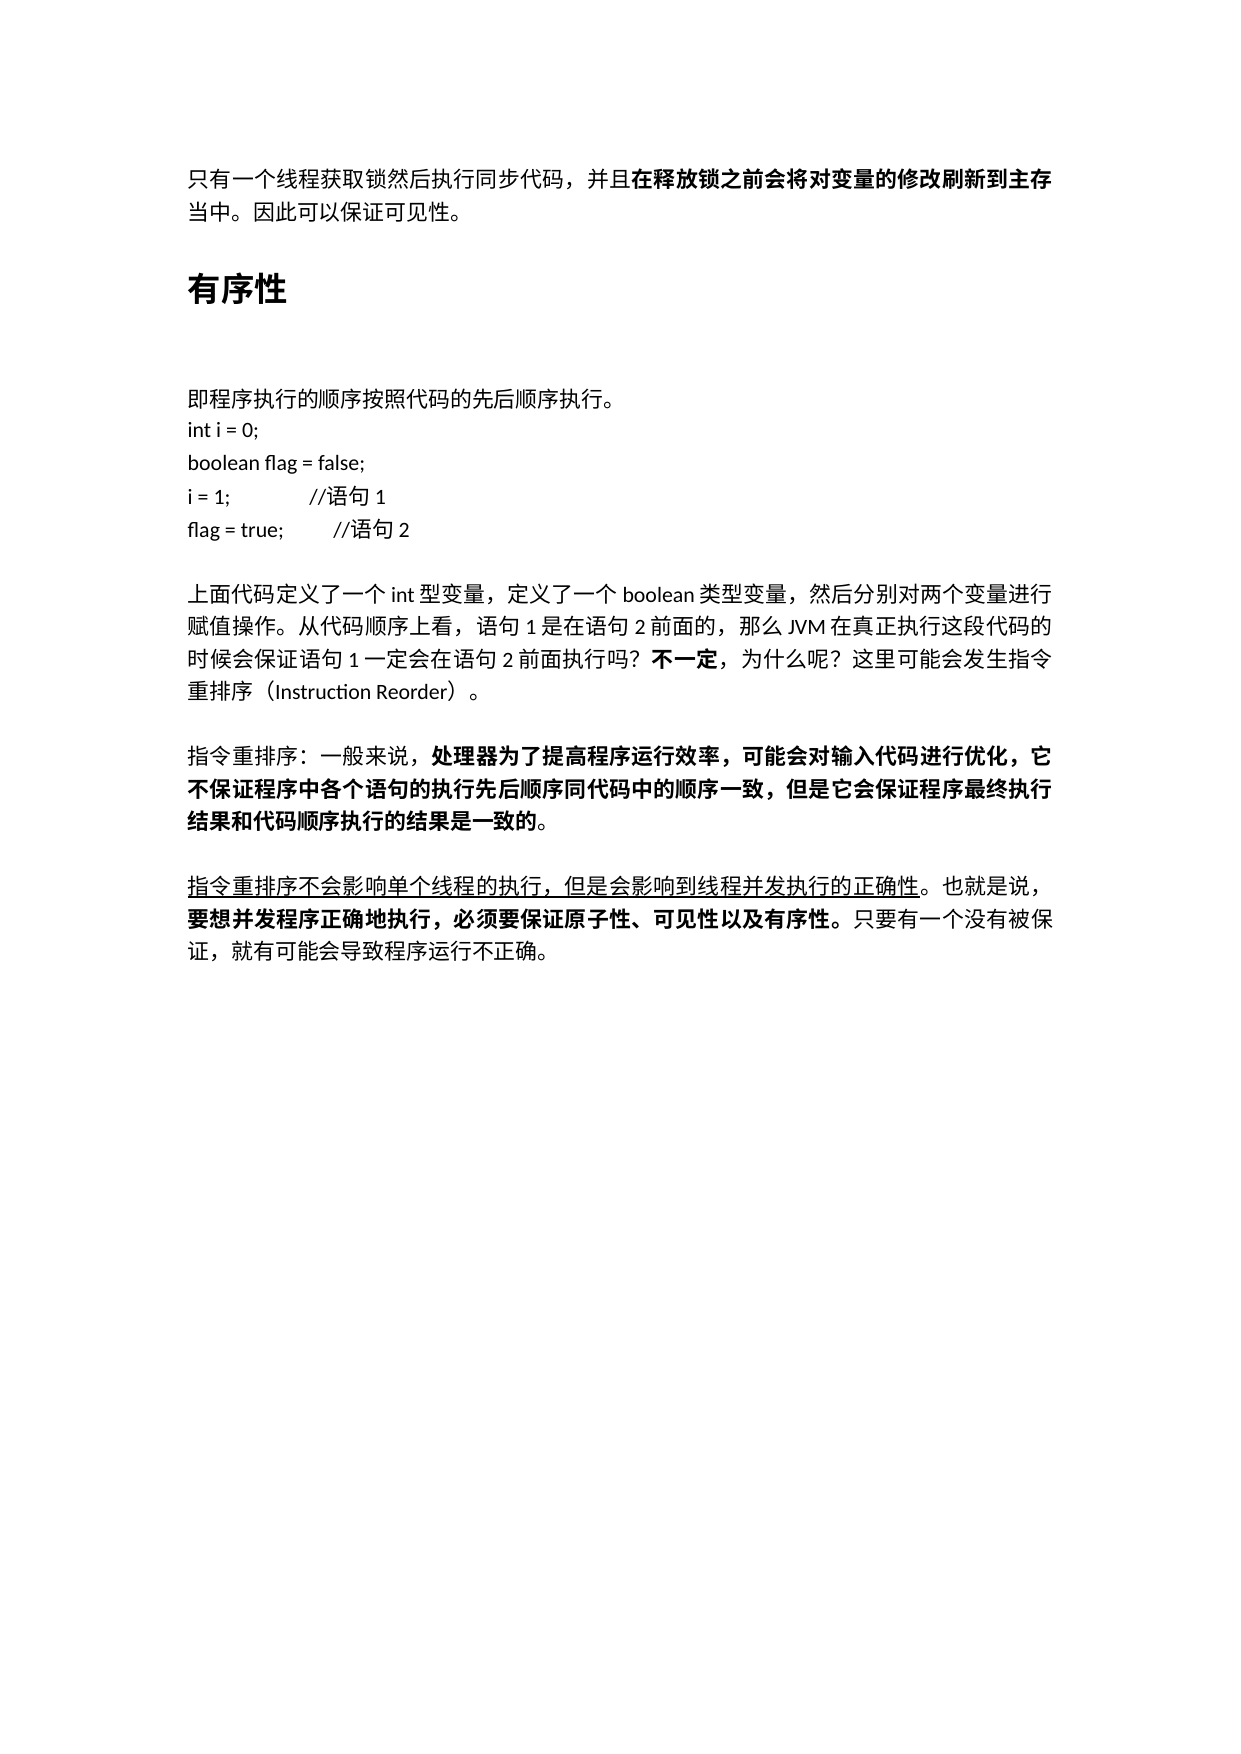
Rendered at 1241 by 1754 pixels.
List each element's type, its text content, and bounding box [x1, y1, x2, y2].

text i = 1; //语句1 [187, 479, 1053, 511]
text flag = true; //语句2 [187, 511, 1053, 544]
text 即程序执行的顺序按照代码的先后顺序执行。 [187, 381, 1053, 414]
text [187, 162, 1053, 227]
text 上面代码定义了一个int型变量，定义了一个boolean类型变量，然后分别对两个变量进行赋值操作。从代码顺序上看，语句1是在语句2前面的，那么JVM在真正执行这段代码的时候会保证语句1一定会在语句2前面执行吗？不一定，为什么呢？这里可能会发生指令重排序（Instruction Reorder）。 [187, 576, 1053, 706]
text boolean flag = false; [187, 446, 1053, 479]
text 指令重排序：一般来说，处理器为了提高程序运行效率，可能会对输入代码进行优化，它不保证程序中各个语句的执行先后顺序同代码中的顺序一致，但是它会保证程序最终执行结果和代码顺序执行的结果是一致的。 [187, 739, 1053, 836]
text 指令重排序不会影响单个线程的执行，但是会影响到线程并发执行的正确性。也就是说，要想并发程序正确地执行，必须要保证原子性、可见性以及有序性。只要有一个没有被保证，就有可能会导致程序运行不正确。 [187, 869, 1053, 966]
subtitle 有序性 [187, 254, 1053, 319]
text int i = 0; [187, 414, 1053, 446]
